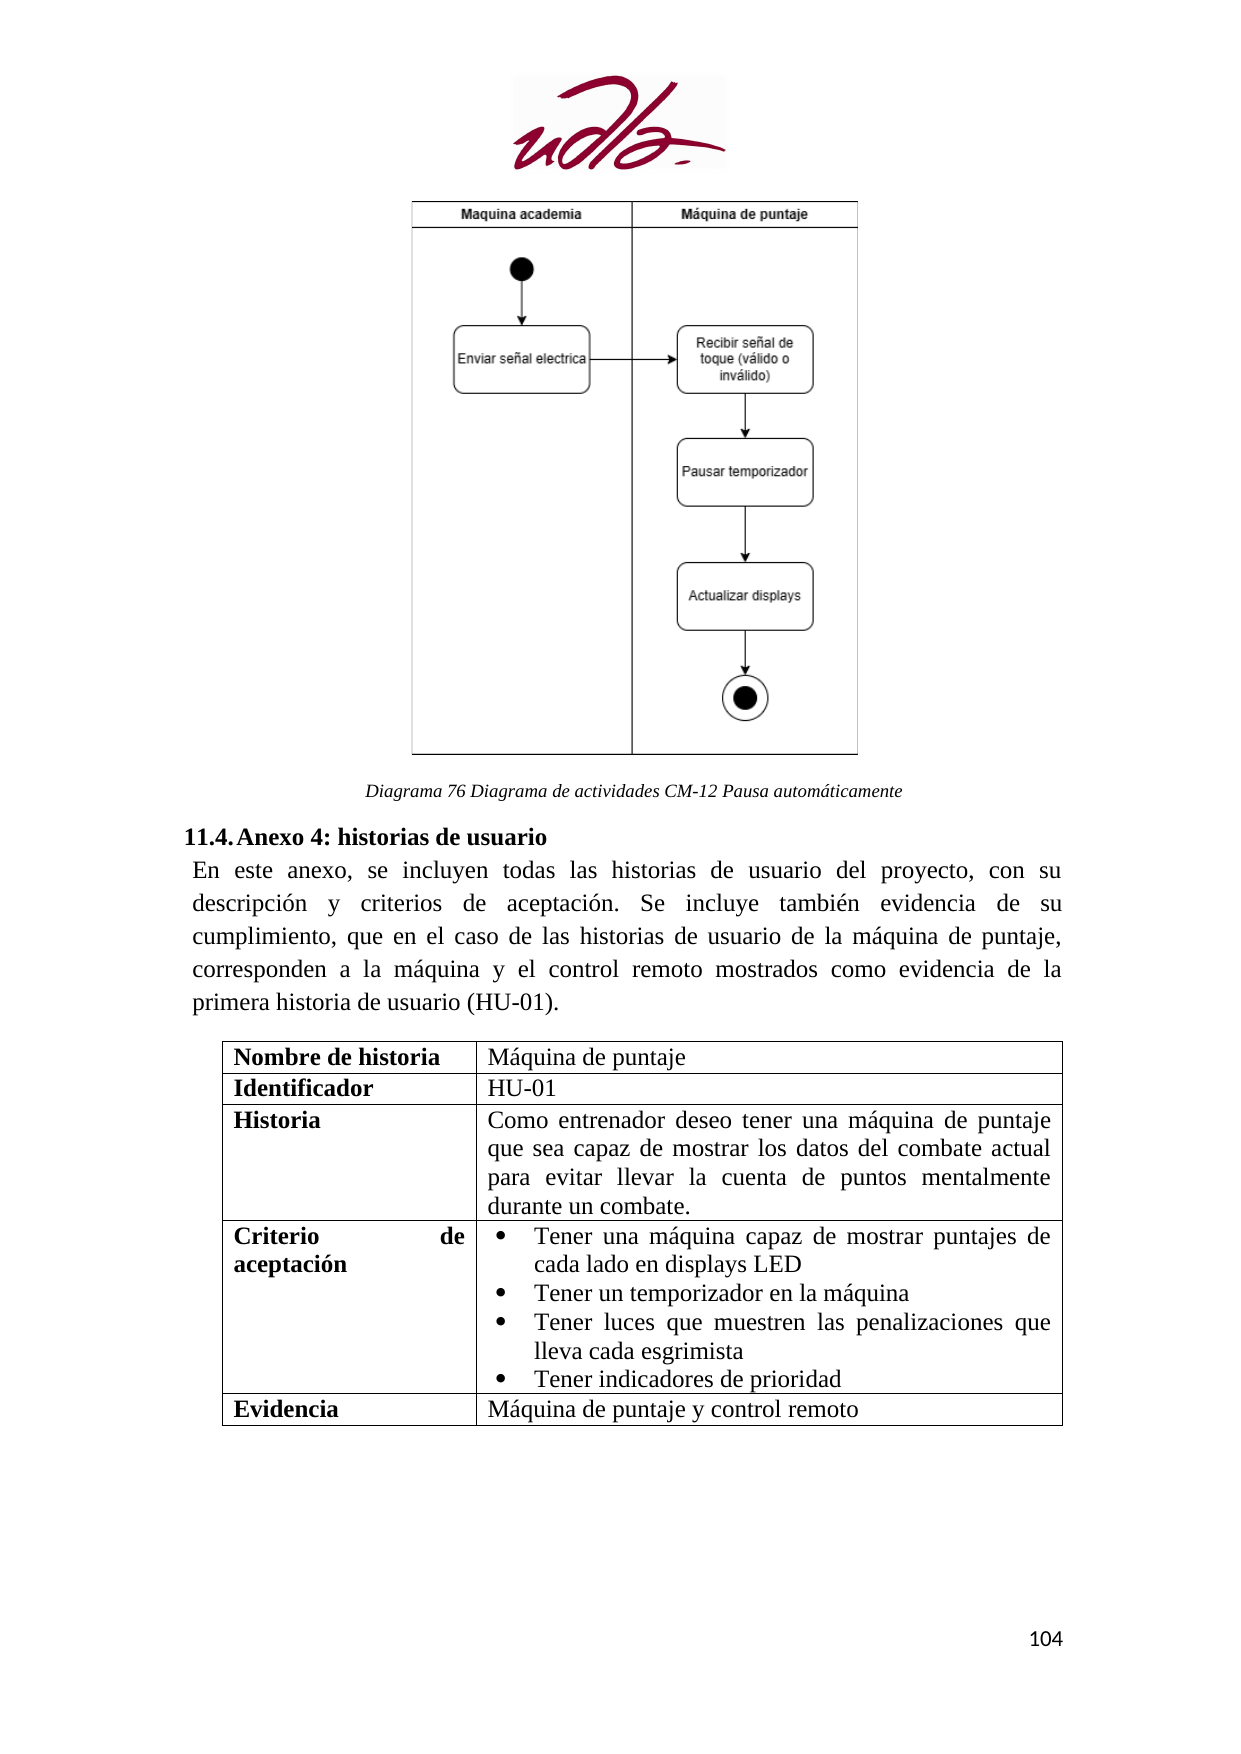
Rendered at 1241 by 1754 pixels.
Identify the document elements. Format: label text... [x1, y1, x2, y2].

table_cell Historia [223, 1105, 476, 1220]
table_cell Tener una máquina capaz de mostrar puntajes de cada lado en displays LED Tener un temporizador en la máquina Tener luces que muestren las penalizaciones que lleva cada esgrimista Tener indicadores de prioridad [477, 1221, 1062, 1393]
table_cell Como entrenador deseo tener una máquina de puntaje que sea capaz de mostrar los datos del combate actual para evitar llevar la cuenta de puntos mentalmente durante un combate. [477, 1105, 1062, 1220]
table_cell HU-01 [477, 1074, 1062, 1104]
text En este anexo, se incluyen todas las historias de usuario del proyecto, con su descripción y criterios de aceptación. Se incluye también evidencia de su cumplimiento, que en el caso de las historias de usuario de la máquina de puntaje, corresponden a la máquina y el control remoto mostrados como evidencia de la primera historia de usuario (HU-01). [192, 855, 1063, 1016]
table_header Nombre de historia [223, 1042, 476, 1072]
table_cell Criterio de aceptación [223, 1221, 476, 1393]
table_cell Máquina de puntaje y control remoto [477, 1394, 1062, 1424]
subtitle Anexo 4: historias de usuario [184, 822, 1063, 851]
text Diagrama 76 Diagrama de actividades CM-12 Pausa automáticamente [207, 780, 1063, 801]
table_header Máquina de puntaje [477, 1042, 1062, 1072]
picture [411, 201, 858, 755]
table_cell Evidencia [223, 1394, 476, 1424]
picture [509, 73, 731, 174]
table_cell Identificador [223, 1074, 476, 1104]
